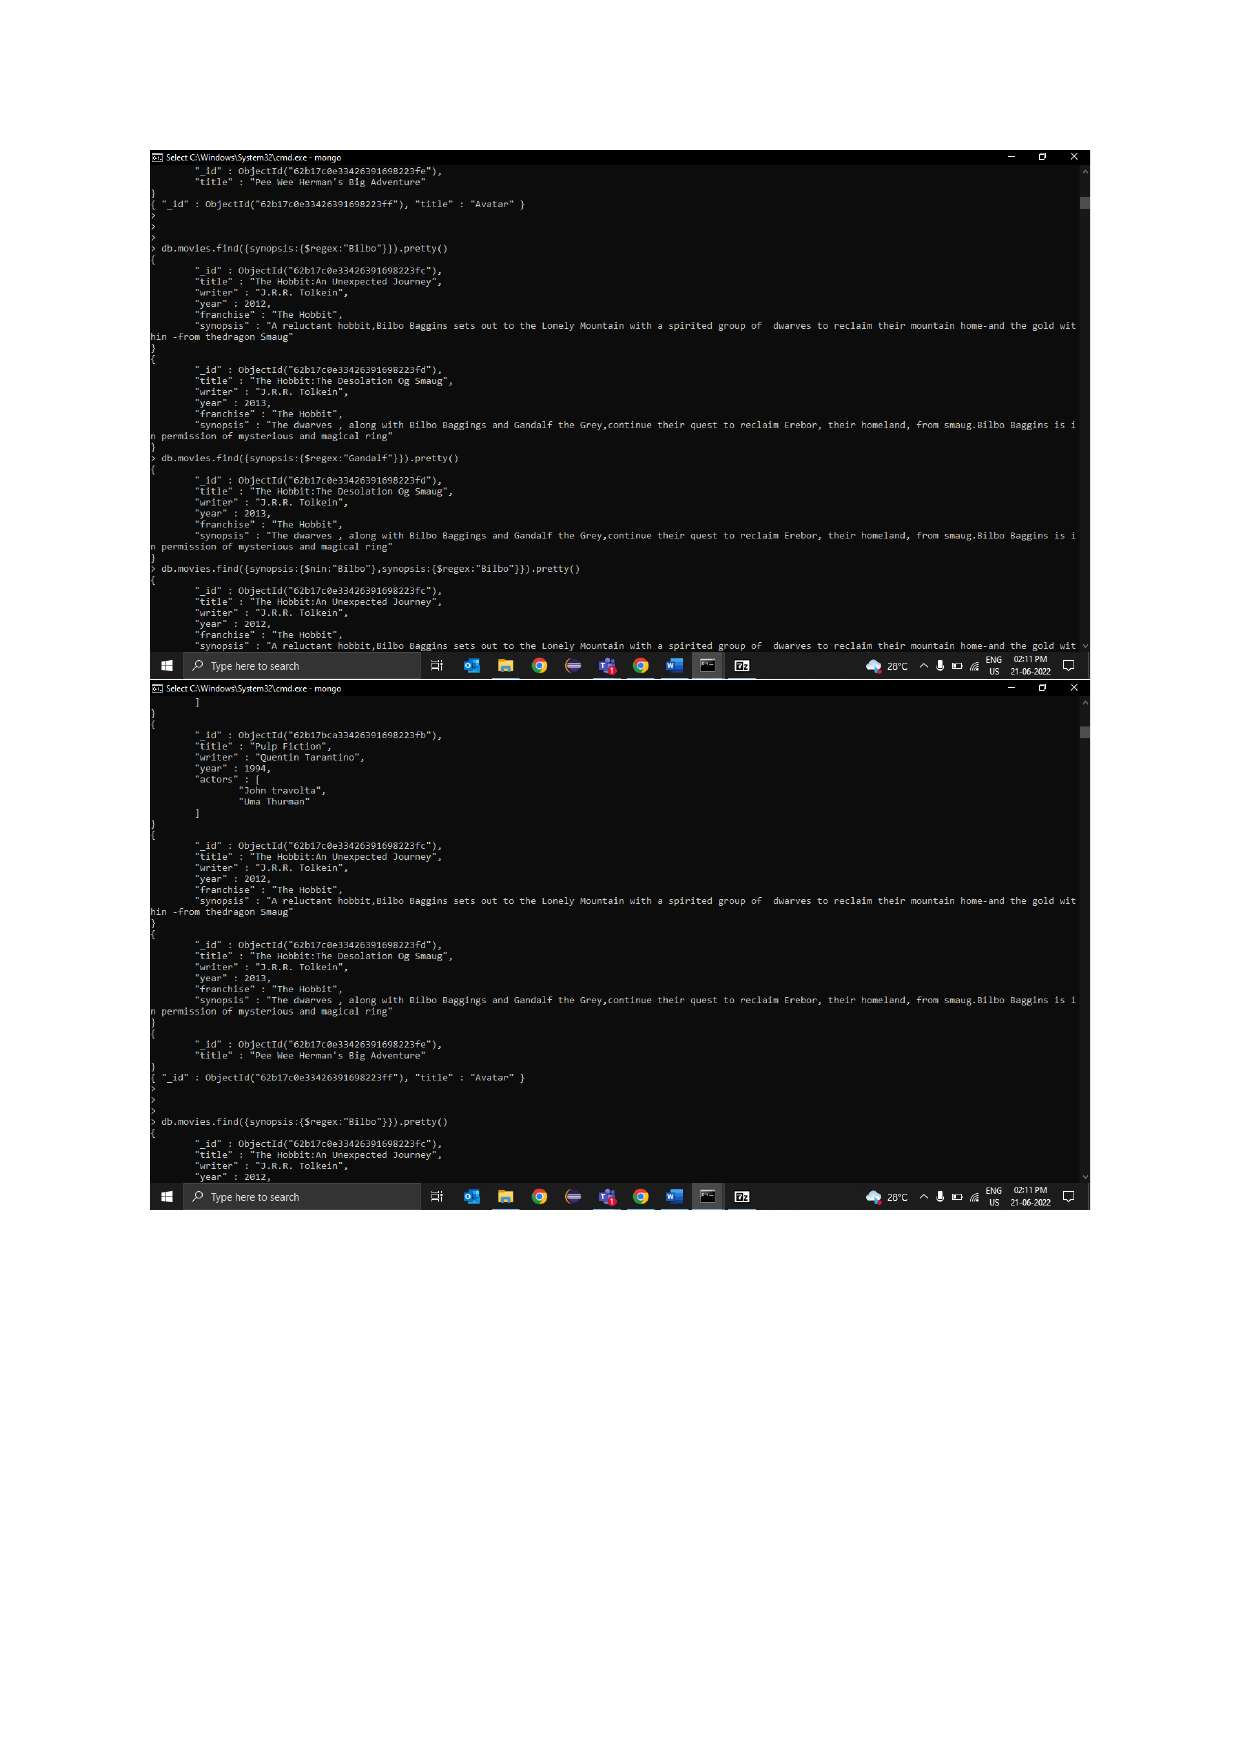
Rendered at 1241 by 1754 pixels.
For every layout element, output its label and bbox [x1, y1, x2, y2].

picture [150, 680, 1091, 1210]
picture [150, 150, 1091, 679]
